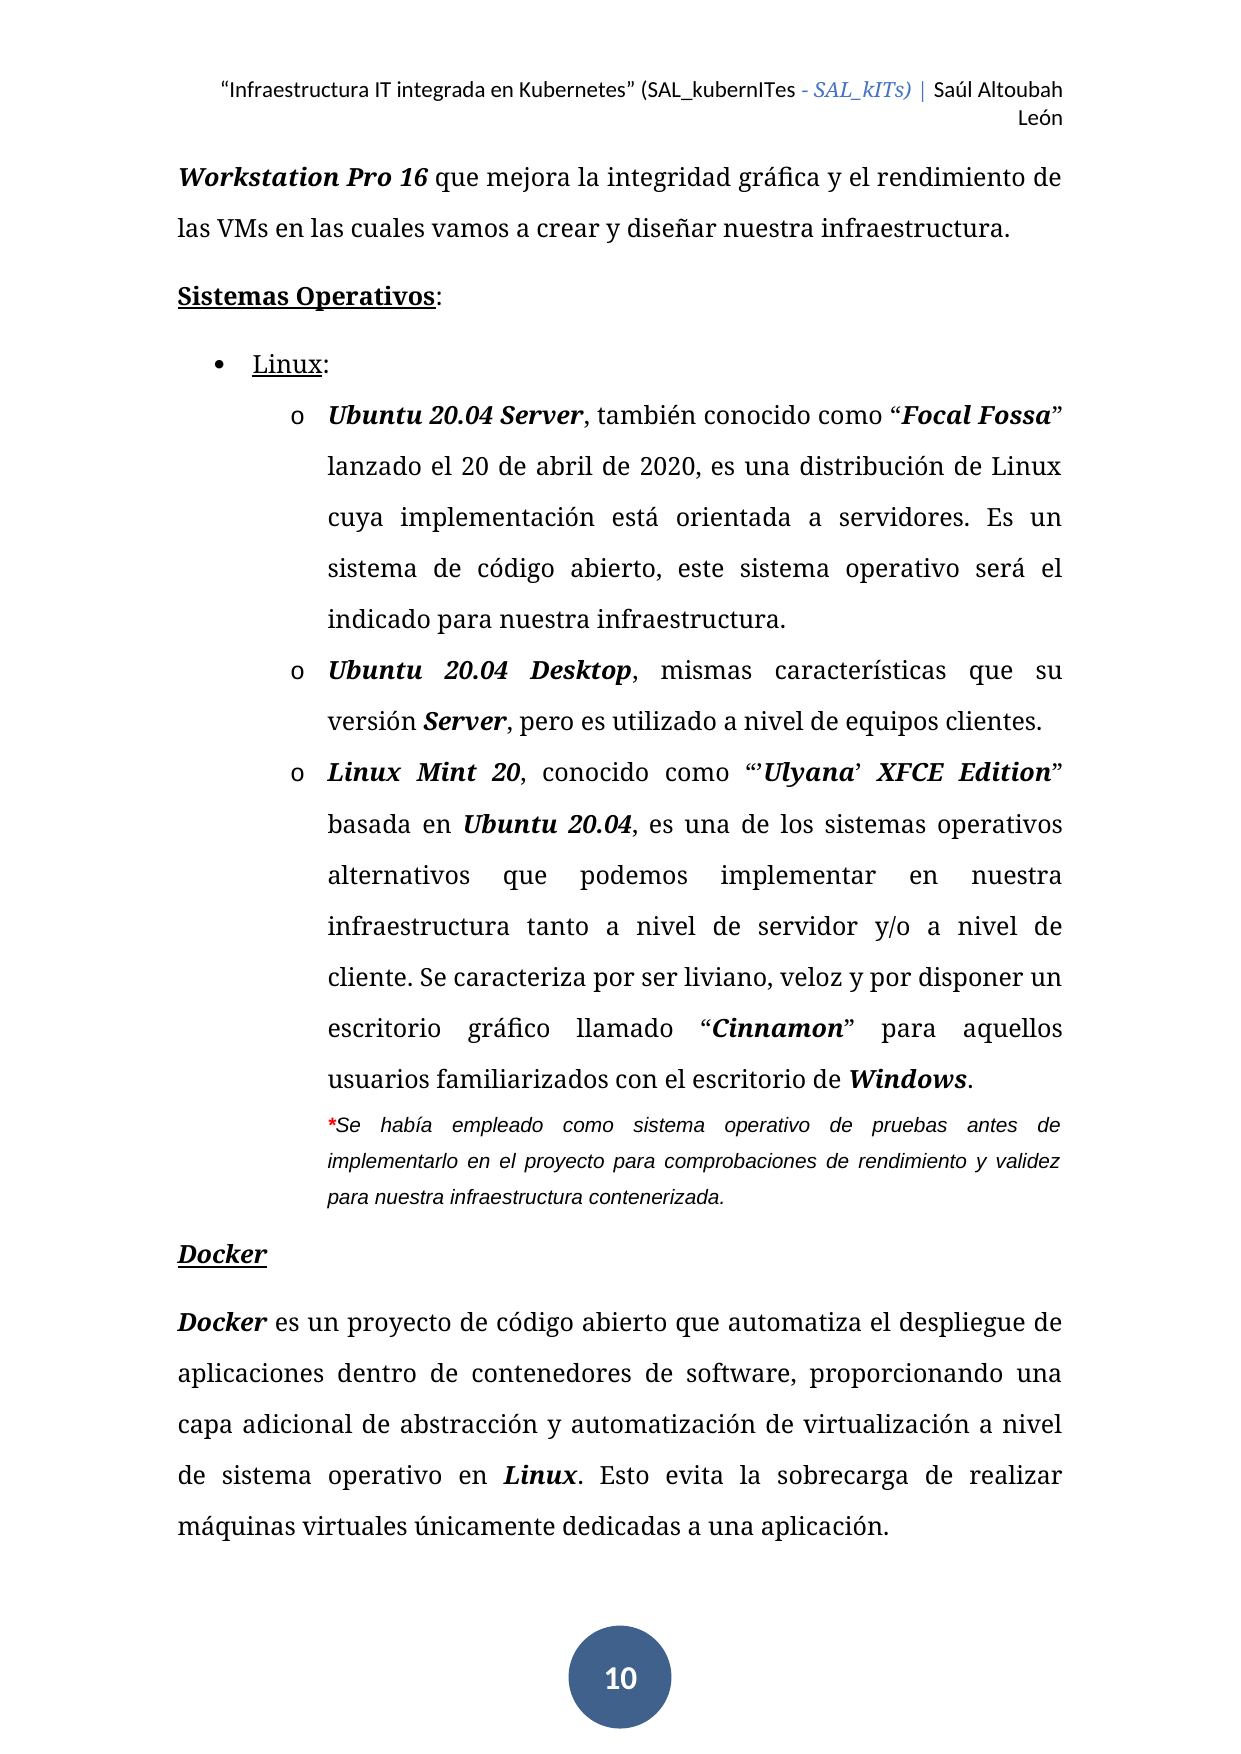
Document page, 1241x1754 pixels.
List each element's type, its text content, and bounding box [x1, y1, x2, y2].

list *Se había empleado como sistema operativo de pruebas antes de implementarlo en el proyecto para comprobaciones de rendimiento y validez para nuestra infraestructura contenerizada. [327, 1113, 1063, 1208]
text Docker es un proyecto de código abierto que automatiza el despliegue de aplicaciones dentro de contenedores de software, proporcionando una capa adicional de abstracción y automatización de virtualización a nivel de sistema operativo en Linux. Esto evita la sobrecarga de realizar máquinas virtuales únicamente dedicadas a una aplicación. [177, 1305, 1063, 1543]
list Linux: [215, 346, 1063, 380]
list Linux Mint 20, conocido como “’Ulyana’ XFCE Edition” basada en Ubuntu 20.04, es una de los sistemas operativos alternativos que podemos implementar en nuestra infraestructura tanto a nivel de servidor y/o a nivel de cliente. Se caracteriza por ser liviano, veloz y por disponer un escritorio gráfico llamado “Cinnamon” para aquellos usuarios familiarizados con el escritorio de Windows. [290, 755, 1063, 1096]
list Ubuntu 20.04 Server, también conocido como “Focal Fossa” lanzado el 20 de abril de 2020, es una distribución de Linux cuya implementación está orientada a servidores. Es un sistema de código abierto, este sistema operativo será el indicado para nuestra infraestructura. [290, 397, 1063, 636]
text Docker [177, 1237, 1063, 1271]
list Ubuntu 20.04 Desktop, mismas características que su versión Server, pero es utilizado a nivel de equipos clientes. [290, 653, 1063, 738]
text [177, 160, 1063, 245]
text Sistemas Operativos: [177, 279, 1063, 313]
